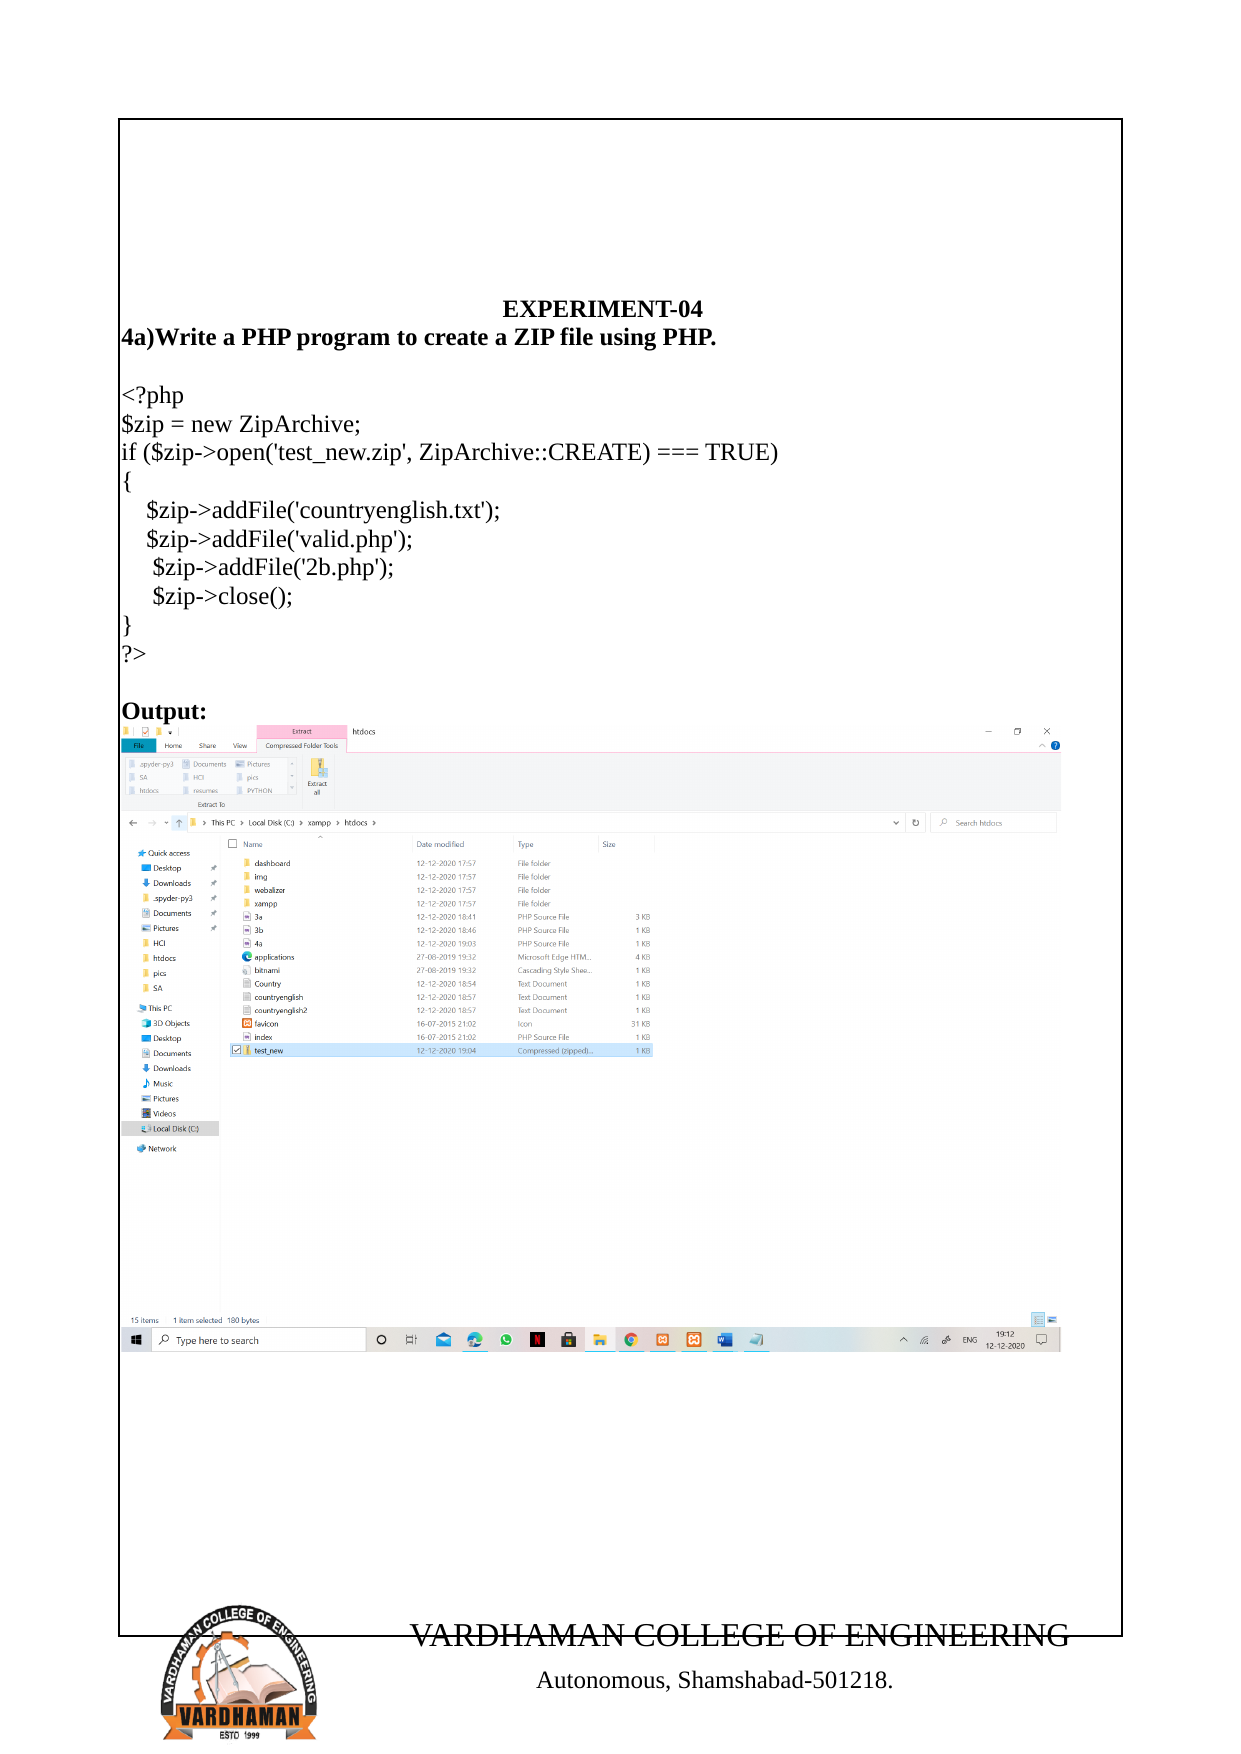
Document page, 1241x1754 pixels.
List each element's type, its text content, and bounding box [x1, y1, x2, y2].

text $zip->addFile('countryenglish.txt'); [121, 495, 1119, 524]
text EXPERIMENT-04 [121, 294, 1119, 322]
text if ($zip->open('test_new.zip', ZipArchive::CREATE) === TRUE) [121, 437, 1119, 466]
text ?> [121, 639, 1119, 667]
picture [121, 725, 1062, 1352]
text $zip->addFile('2b.php'); [121, 552, 1119, 581]
text $zip = new ZipArchive; [121, 409, 1119, 437]
text 4a)Write a PHP program to create a ZIP file using PHP. [121, 322, 1119, 351]
text Output: [121, 696, 1119, 725]
text { [121, 466, 1119, 495]
text $zip->addFile('valid.php'); [121, 524, 1119, 552]
text $zip->close(); [121, 581, 1119, 610]
text } [121, 610, 1119, 639]
text <?php [121, 380, 1119, 409]
picture [145, 1602, 383, 1747]
